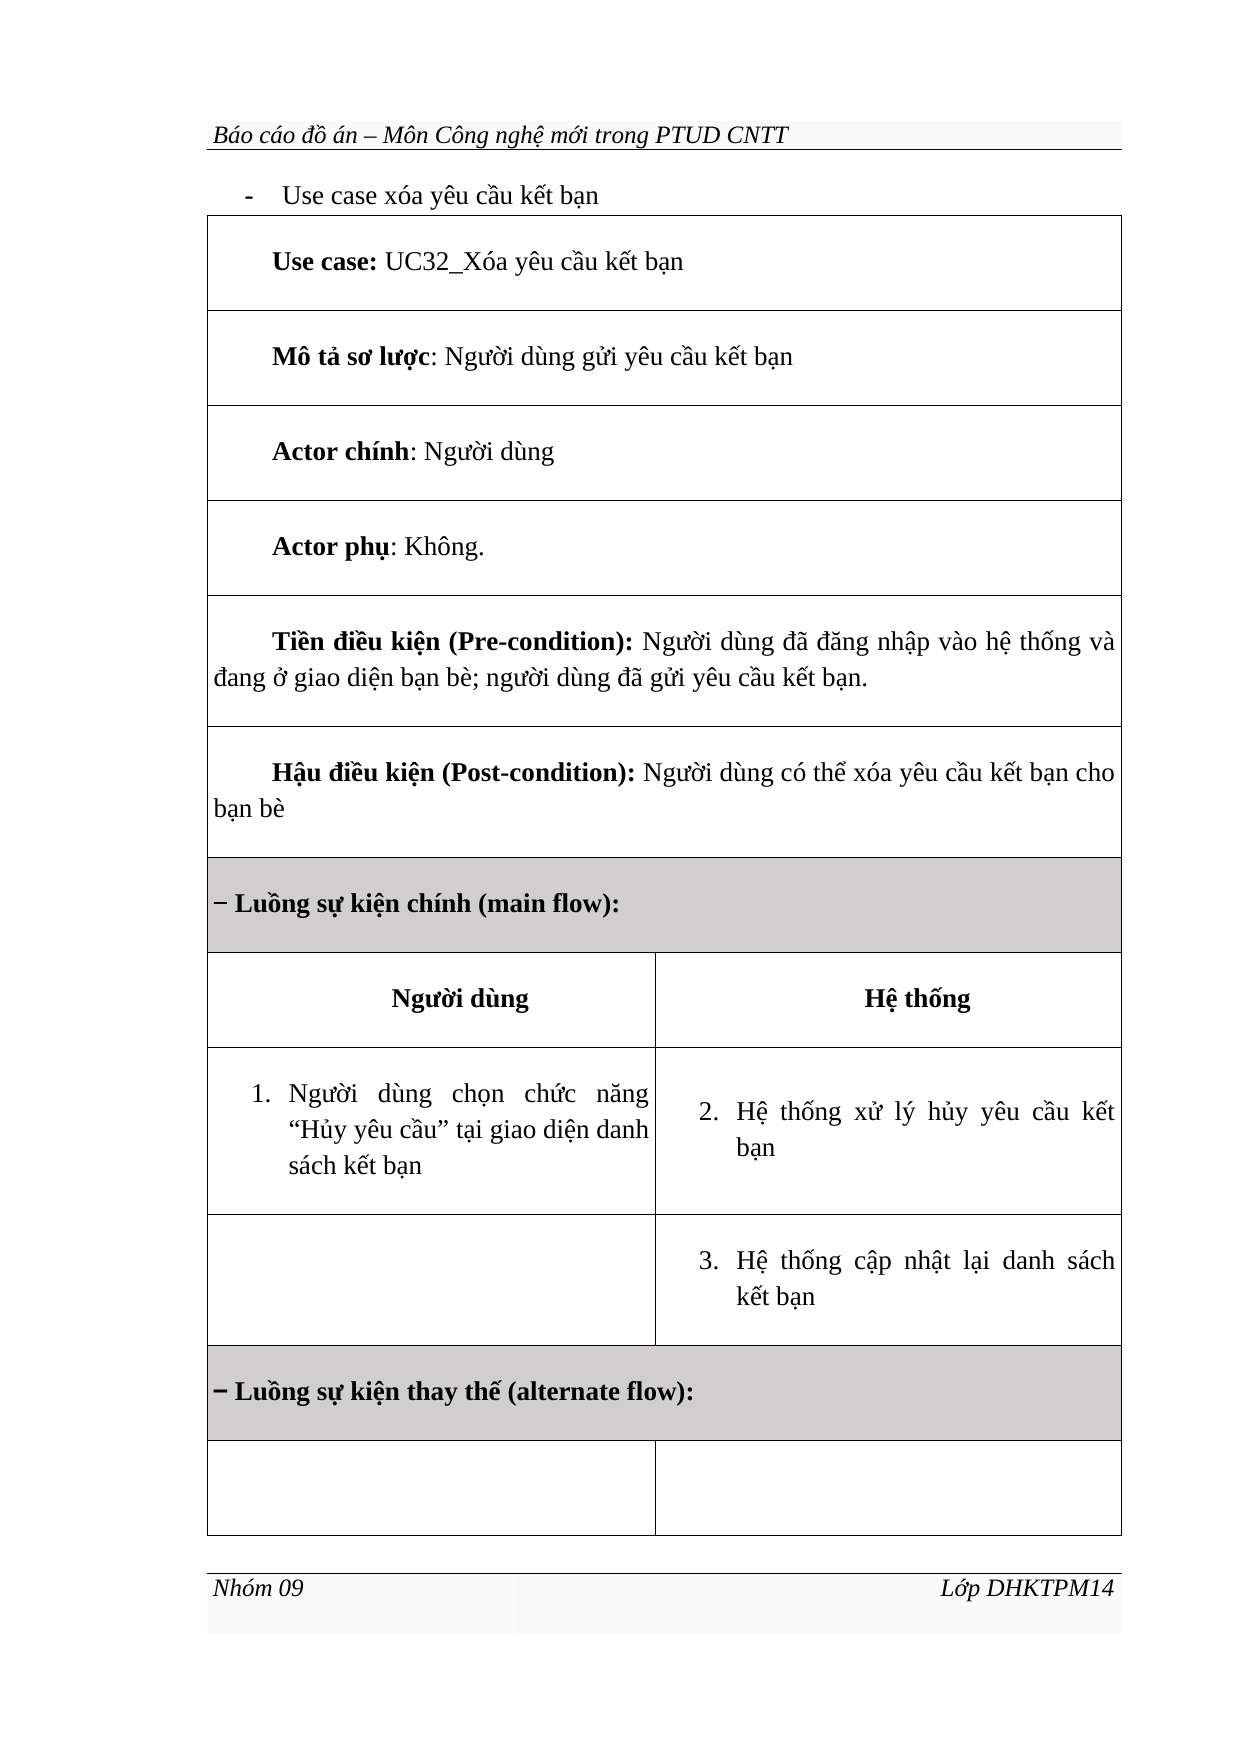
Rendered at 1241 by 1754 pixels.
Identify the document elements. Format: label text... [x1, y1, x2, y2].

table_header Use case: UC32_Xóa yêu cầu kết bạn [208, 216, 1121, 310]
table_cell Hệ thống cập nhật lại danh sách kết bạn [656, 1215, 1121, 1344]
table_cell Actor phụ: Không. [208, 501, 1121, 595]
table_cell Mô tả sơ lược: Người dùng gửi yêu cầu kết bạn [208, 311, 1121, 405]
table_cell [208, 1215, 655, 1344]
table_cell Người dùng [208, 953, 655, 1047]
table_cell Actor chính: Người dùng [208, 406, 1121, 500]
list Use case xóa yêu cầu kết bạn [244, 179, 1122, 210]
table_cell Hệ thống [656, 953, 1121, 1047]
table_cell [208, 1441, 655, 1535]
table_cell Tiền điều kiện (Pre-condition): Người dùng đã đăng nhập vào hệ thống và đang ở giao diện bạn bè; người dùng đã gửi yêu cầu kết bạn. [208, 596, 1121, 726]
table_cell Luồng sự kiện thay thế (alternate flow): [208, 1346, 1121, 1440]
table_cell Hậu điều kiện (Post-condition): Người dùng có thể xóa yêu cầu kết bạn cho bạn bè [208, 727, 1121, 857]
table_cell Luồng sự kiện chính (main flow): [208, 858, 1121, 952]
table_cell Người dùng chọn chức năng “Hủy yêu cầu” tại giao diện danh sách kết bạn [208, 1048, 655, 1214]
table_cell [656, 1441, 1121, 1535]
table_cell Hệ thống xử lý hủy yêu cầu kết bạn [656, 1048, 1121, 1214]
